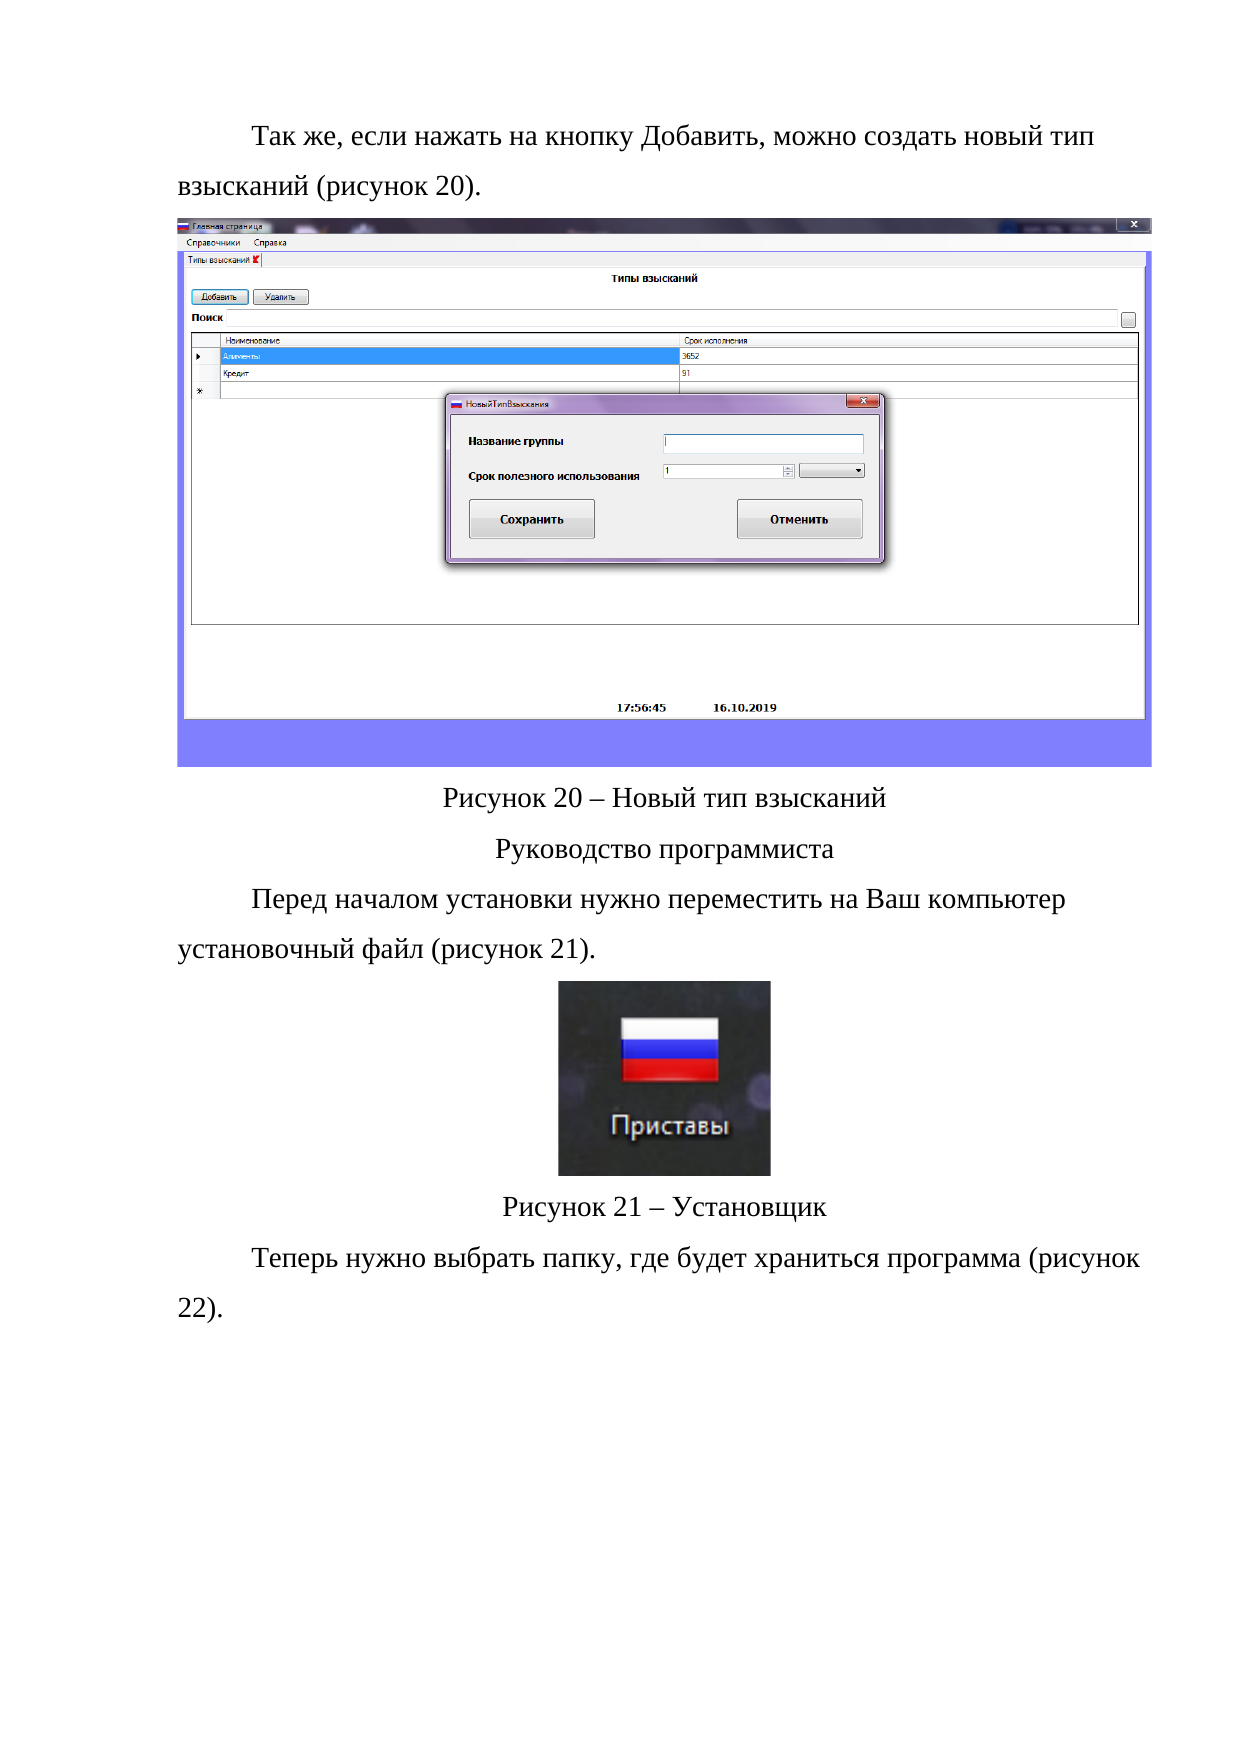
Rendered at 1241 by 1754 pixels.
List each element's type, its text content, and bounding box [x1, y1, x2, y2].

text Рисунок 20 – Новый тип взысканий [177, 781, 1152, 814]
text Теперь нужно выбрать папку, где будет храниться программа (рисунок 22). [177, 1240, 1152, 1323]
text Рисунок 21 – Установщик [177, 1189, 1152, 1223]
text Руководство программиста [177, 831, 1152, 864]
text Так же, если нажать на кнопку Добавить, можно создать новый тип взысканий (рисунок 20). [177, 118, 1152, 202]
text Перед началом установки нужно переместить на Ваш компьютер установочный файл (рисунок 21). [177, 881, 1152, 965]
picture [177, 218, 1152, 767]
picture [558, 981, 771, 1176]
